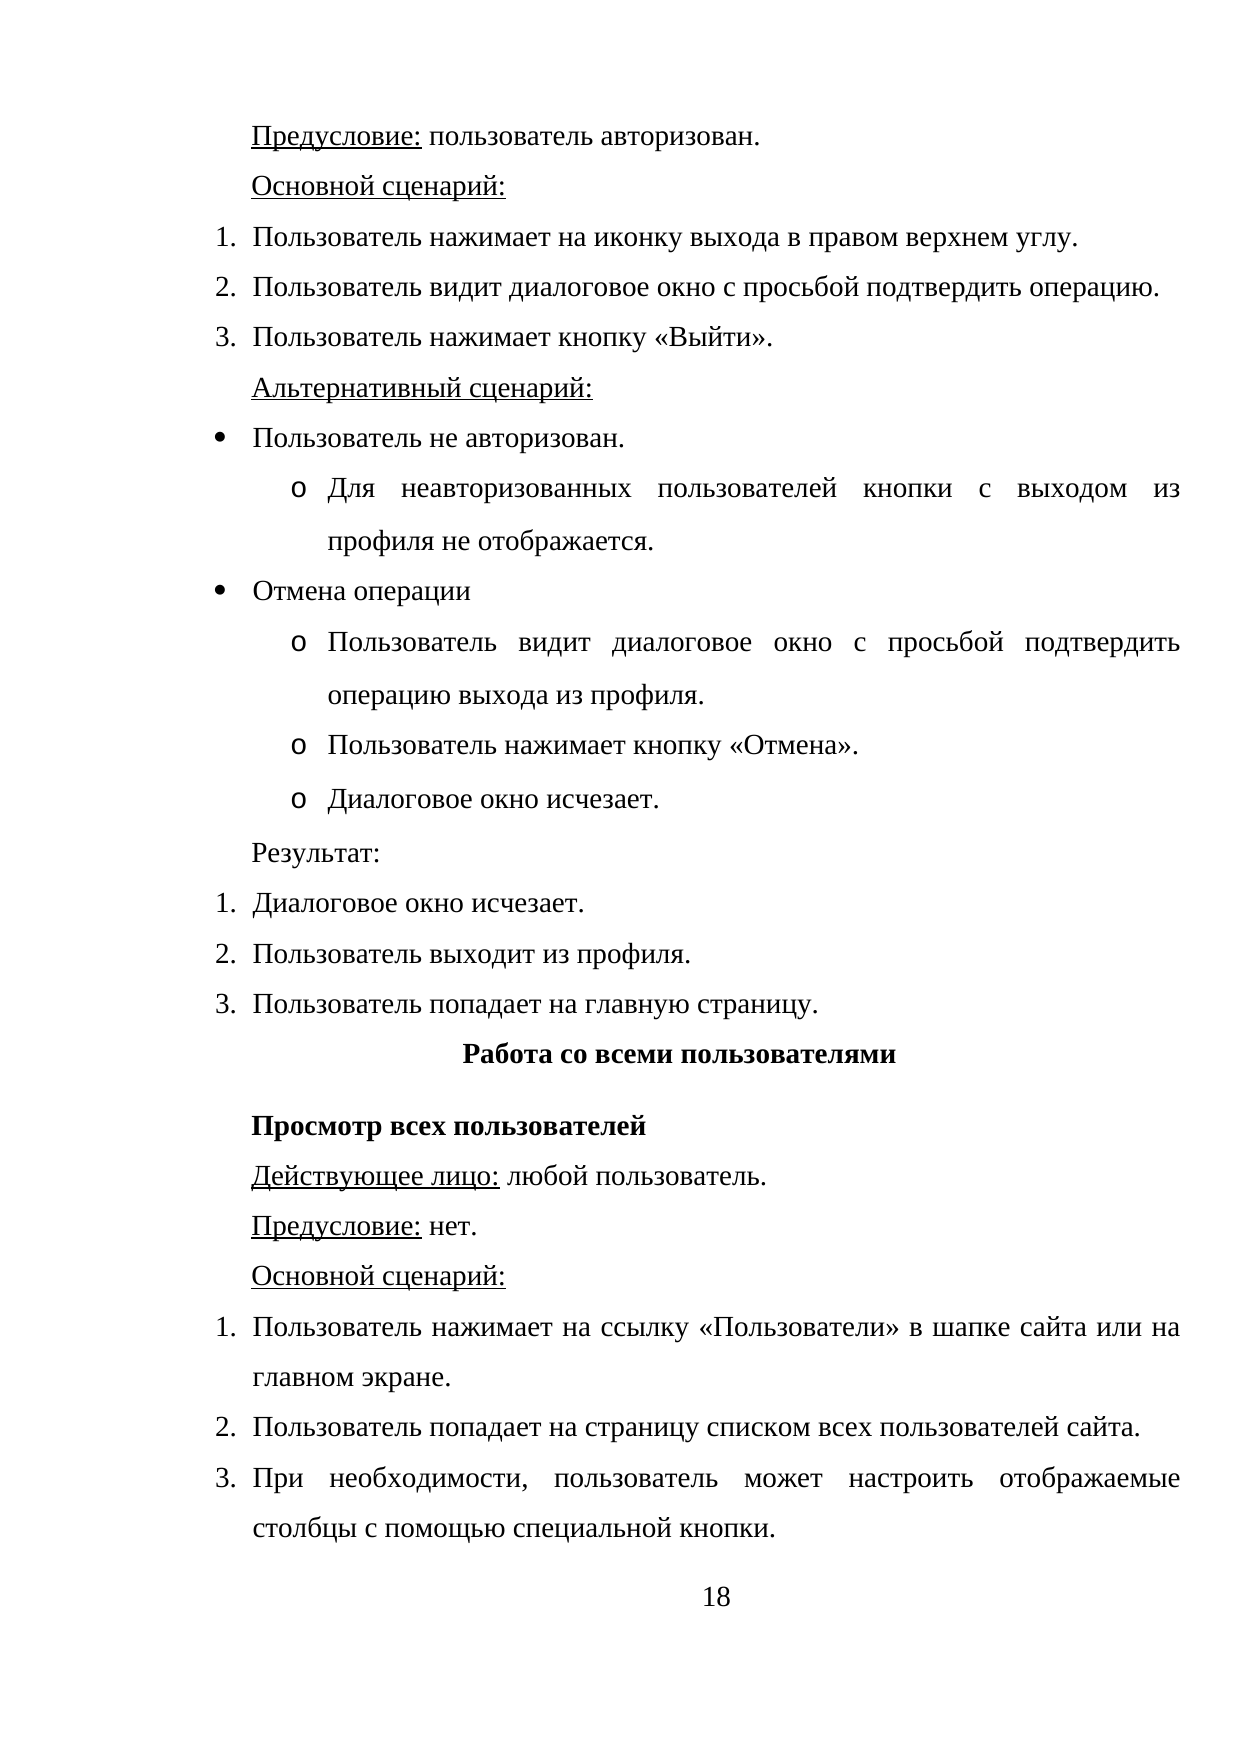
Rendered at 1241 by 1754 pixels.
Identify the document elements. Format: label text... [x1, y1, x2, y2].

list Диалоговое окно исчезает. [290, 781, 1181, 817]
text Предусловие: нет. [177, 1208, 1181, 1242]
list Диалоговое окно исчезает. [215, 886, 1181, 919]
list Пользователь нажимает на ссылку «Пользователи» в шапке сайта или на главном экране. [215, 1309, 1181, 1393]
list При необходимости, пользователь может настроить отображаемые столбцы с помощью специальной кнопки. [215, 1460, 1181, 1544]
subtitle Просмотр всех пользователей [177, 1108, 1181, 1141]
text Действующее лицо: любой пользователь. [177, 1158, 1181, 1191]
list Пользователь нажимает на иконку выхода в правом верхнем углу. [215, 219, 1181, 252]
list Пользователь выходит из профиля. [215, 936, 1181, 969]
list Пользователь видит диалоговое окно с просьбой подтвердить операцию выхода из профиля. [290, 624, 1181, 710]
text Предусловие: пользователь авторизован. [177, 118, 1181, 152]
list Пользователь нажимает кнопку «Отмена». [290, 727, 1181, 763]
text Основной сценарий: [177, 1258, 1181, 1292]
list Пользователь попадает на страницу списком всех пользователей сайта. [215, 1409, 1181, 1443]
list Отмена операции [215, 573, 1181, 607]
subtitle Работа со всеми пользователями [177, 1036, 1181, 1070]
text Результат: [177, 835, 1181, 869]
text Альтернативный сценарий: [177, 370, 1181, 403]
list Пользователь видит диалоговое окно с просьбой подтвердить операцию. [215, 269, 1181, 303]
list Пользователь попадает на главную страницу. [215, 986, 1181, 1020]
text Основной сценарий: [177, 168, 1181, 202]
list Пользователь не авторизован. [215, 420, 1181, 454]
list Пользователь нажимает кнопку «Выйти». [215, 319, 1181, 353]
list Для неавторизованных пользователей кнопки с выходом из профиля не отображается. [290, 470, 1181, 557]
